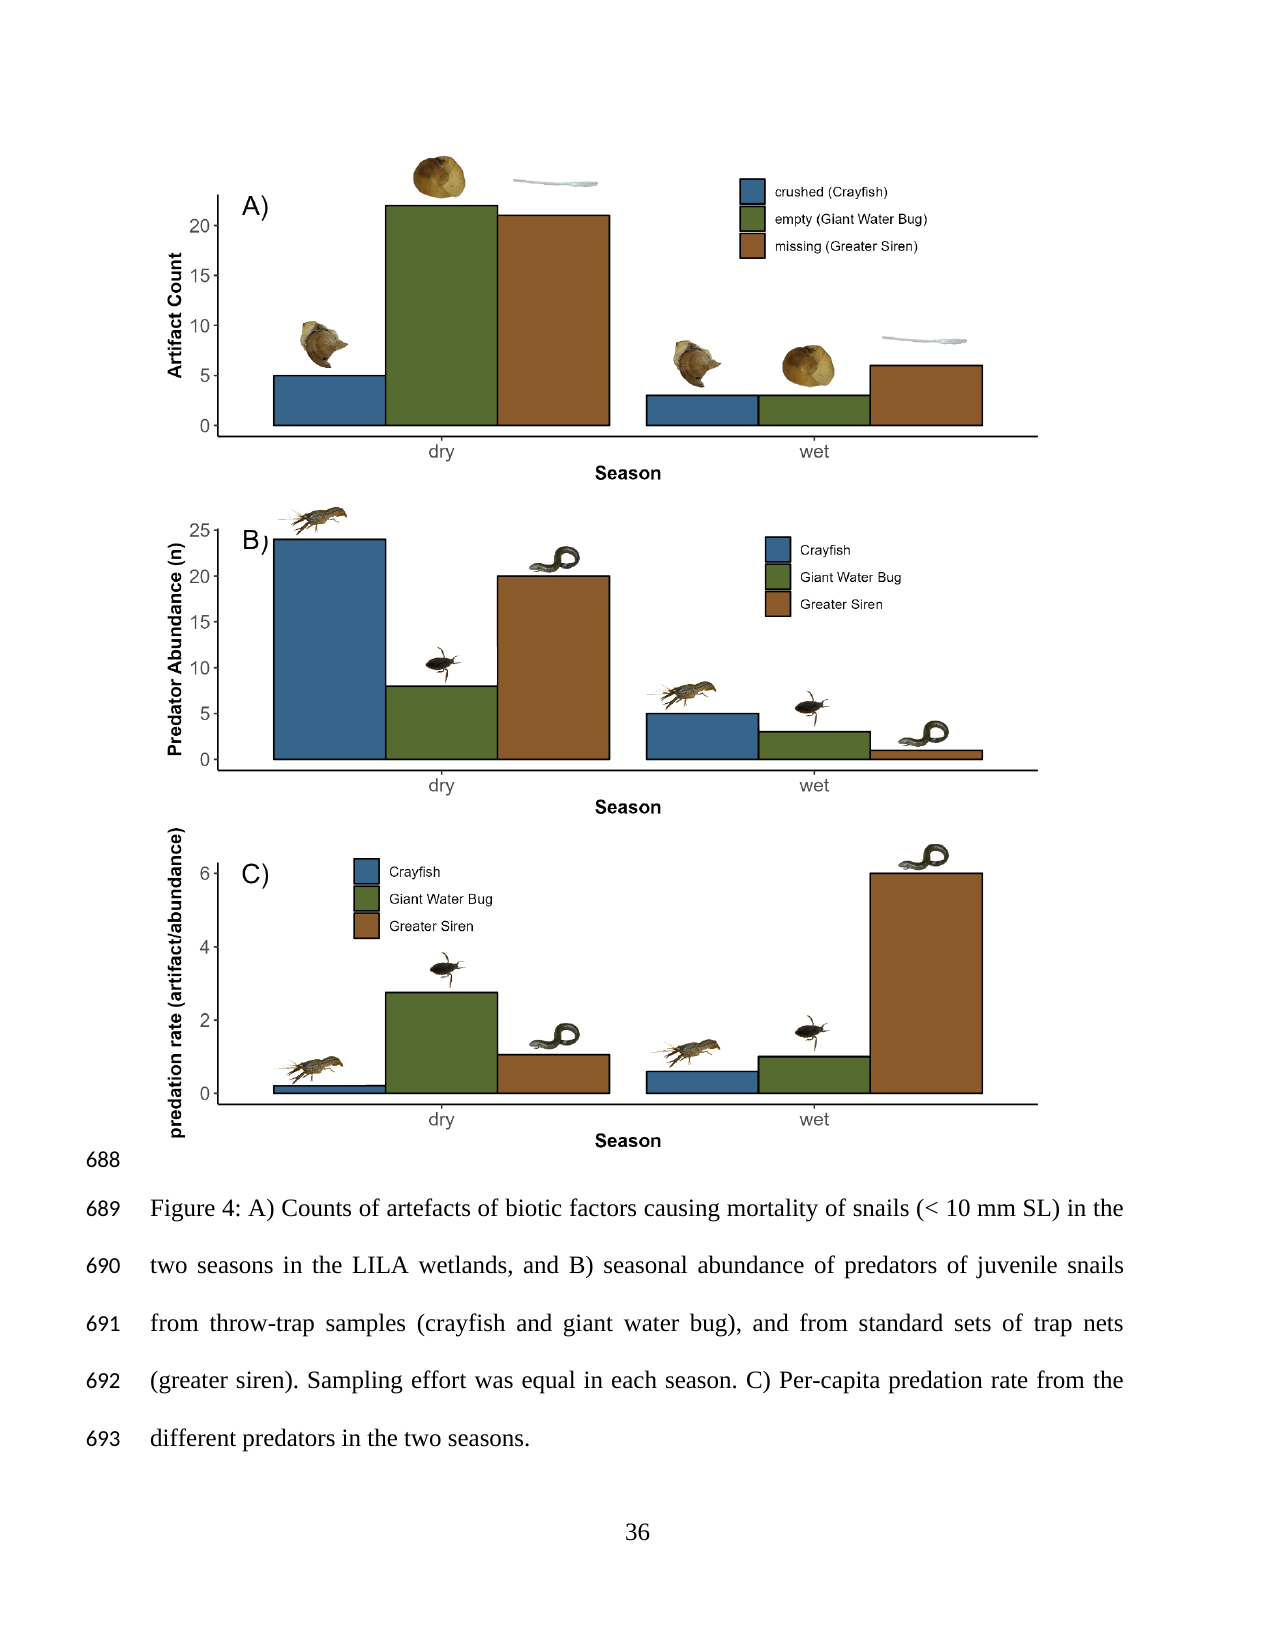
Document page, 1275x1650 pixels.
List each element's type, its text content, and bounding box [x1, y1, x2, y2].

text Figure 4: A) Counts of artefacts of biotic factors causing mortality of snails (< 10 mm SL) in the two seasons in the LILA wetlands, and B) seasonal abundance of predators of juvenile snails from throw-trap samples (crayfish and giant water bug), and from standard sets of trap nets (greater siren). Sampling effort was equal in each season. C) Per-capita predation rate from the different predators in the two seasons. [150, 1193, 1125, 1452]
picture [150, 150, 1055, 1168]
